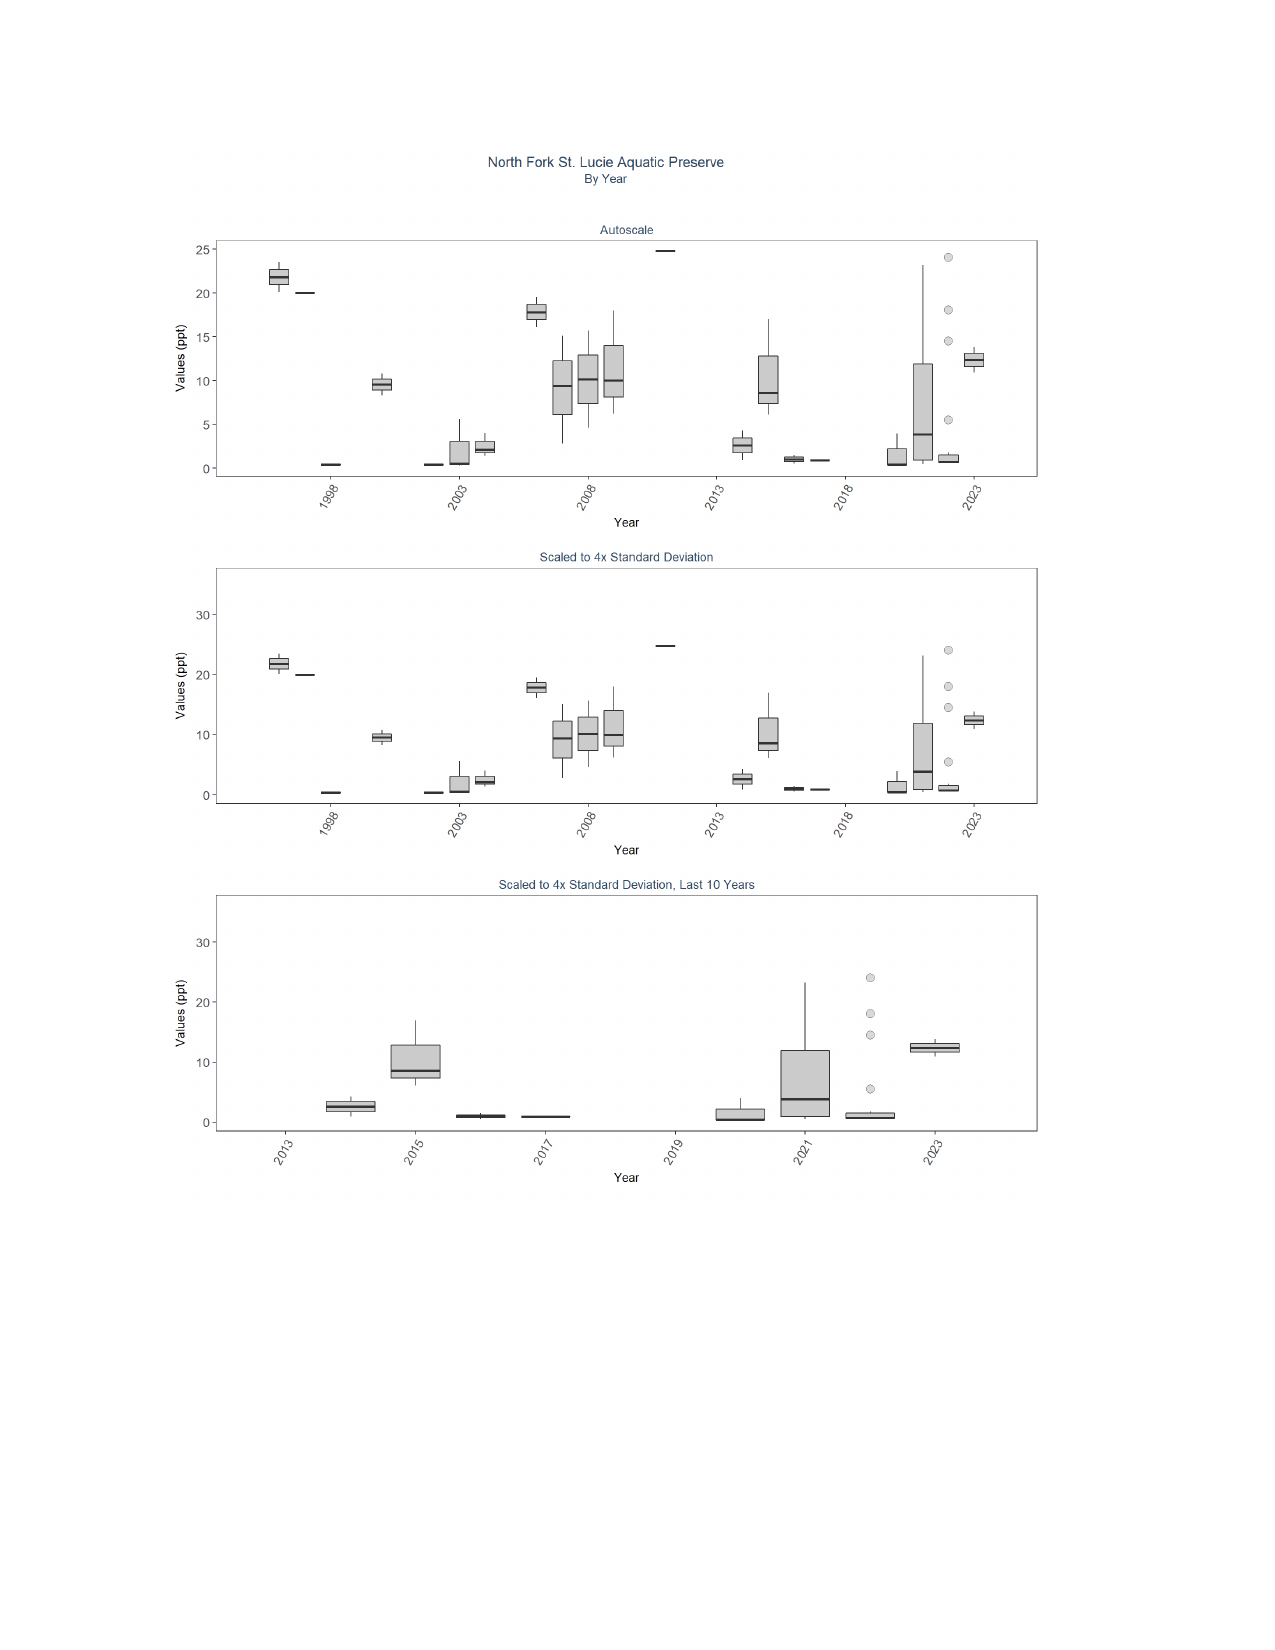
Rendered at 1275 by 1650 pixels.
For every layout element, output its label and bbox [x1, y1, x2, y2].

picture [168, 150, 1044, 1200]
